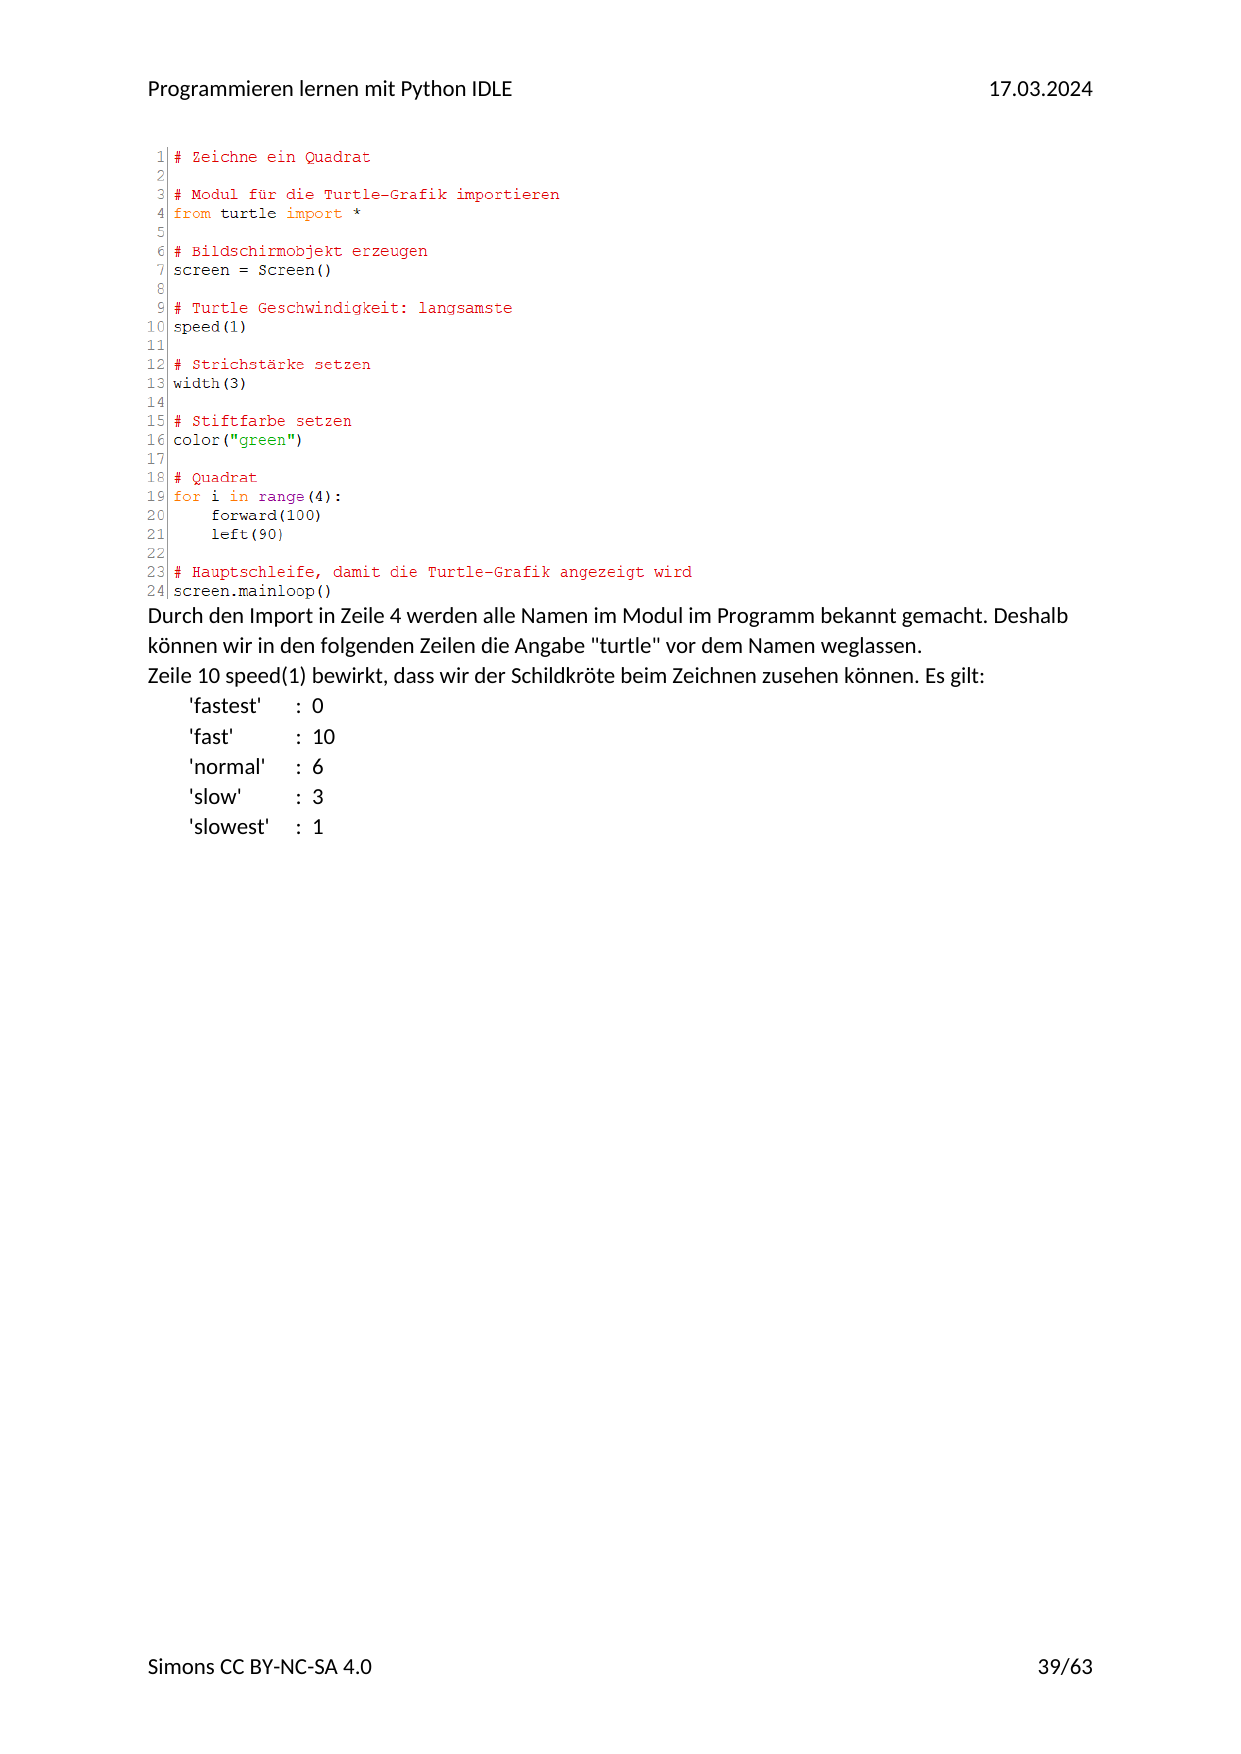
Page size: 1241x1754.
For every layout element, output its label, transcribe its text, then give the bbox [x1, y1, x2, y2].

text 'slowest' : 1 [148, 812, 1092, 841]
text 'normal' : 6 [148, 752, 1092, 780]
text Durch den Import in Zeile 4 werden alle Namen im Modul im Programm bekannt gemacht. Deshalb können wir in den folgenden Zeilen die Angabe "turtle" vor dem Namen weglassen. [148, 601, 1092, 659]
text 'fastest' : 0 [148, 692, 1092, 720]
text Zeile 10 speed(1) bewirkt, dass wir der Schildkröte beim Zeichnen zusehen können. Es gilt: [148, 661, 1092, 689]
picture [147, 147, 715, 599]
text 'fast' : 10 [148, 722, 1092, 750]
text 'slow' : 3 [148, 782, 1092, 810]
